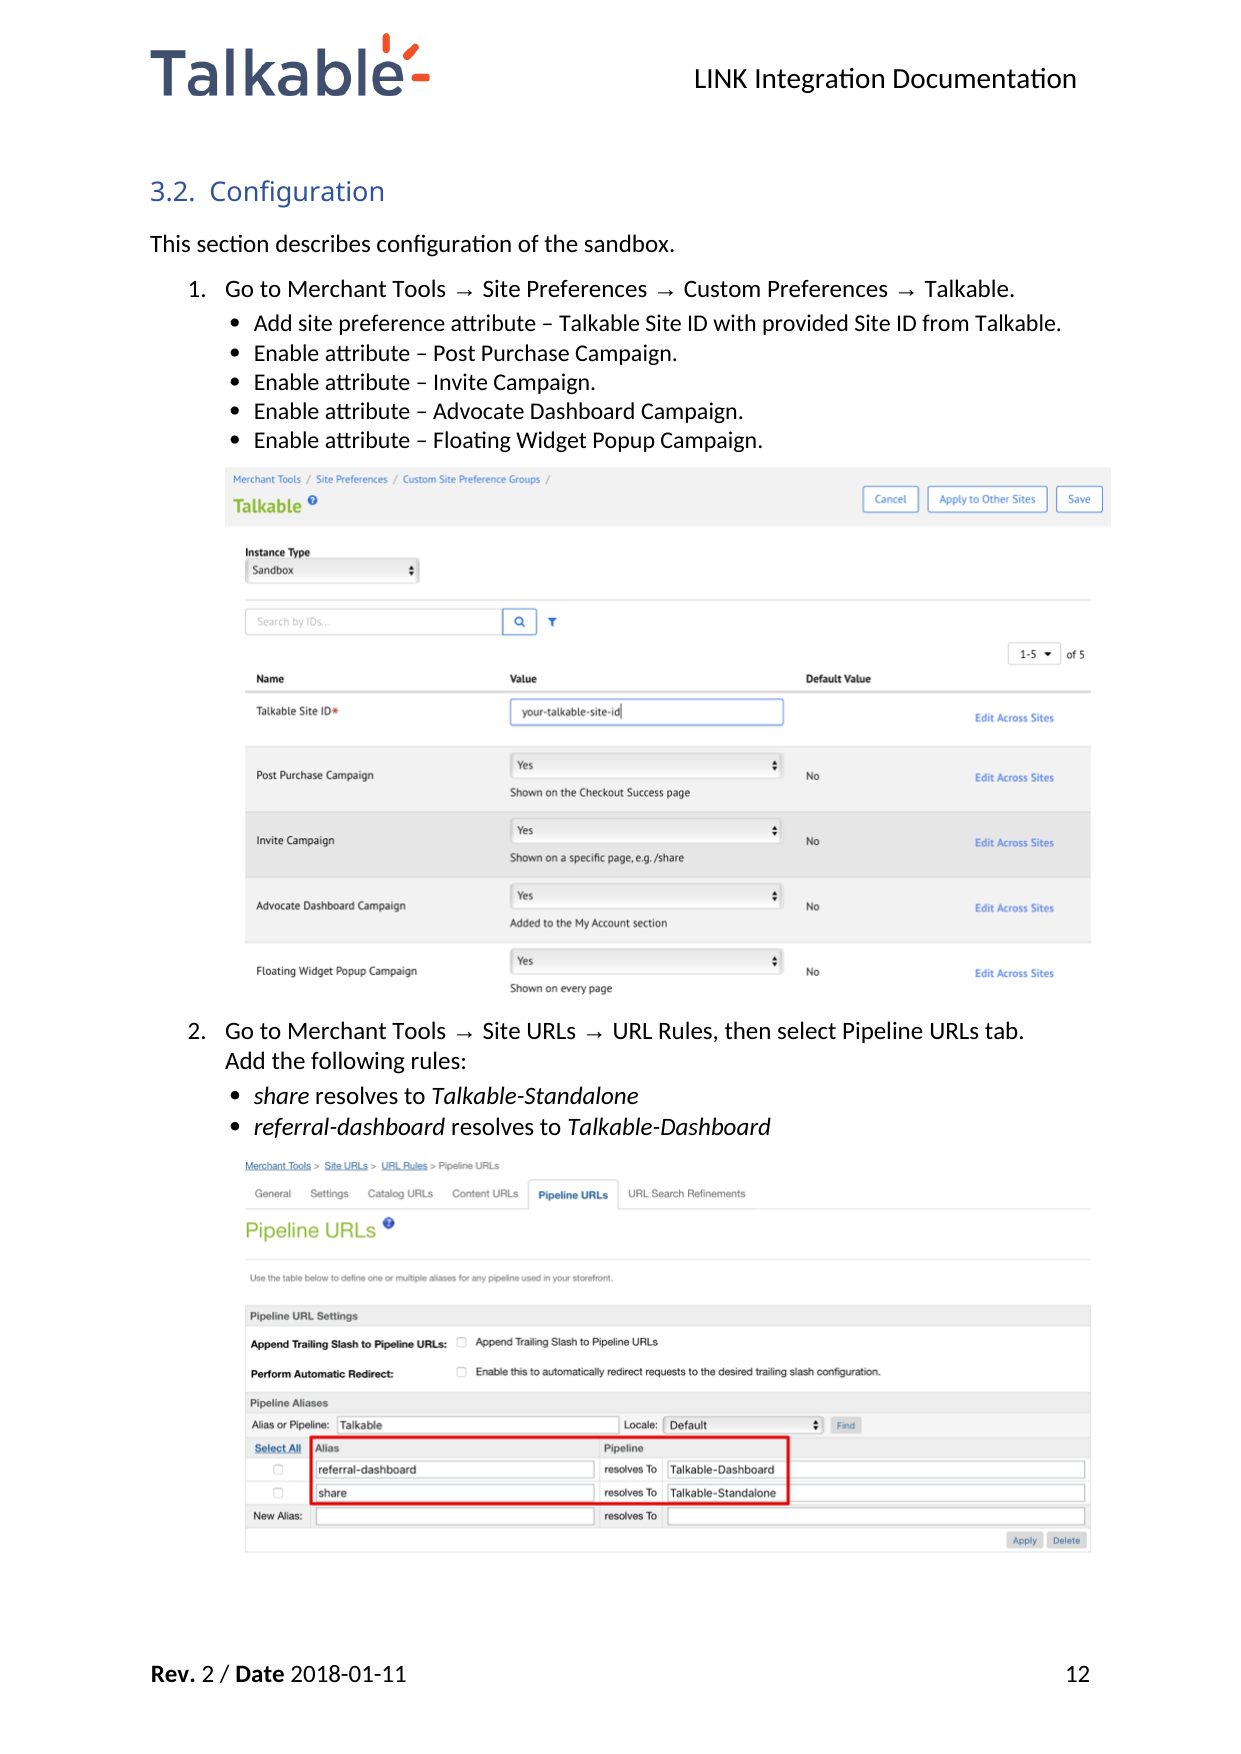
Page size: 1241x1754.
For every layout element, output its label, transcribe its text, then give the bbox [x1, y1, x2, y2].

list Add the following rules: [225, 1045, 1090, 1076]
list Go to Merchant Tools → Site Preferences → Custom Preferences → Talkable. [187, 273, 1090, 304]
picture [150, 33, 430, 96]
list Go to Merchant Tools → Site URLs → URL Rules, then select Pipeline URLs tab. [187, 1015, 1090, 1045]
picture [225, 1154, 1111, 1561]
list Add site preference attribute – Talkable Site ID with provided Site ID from Talkable. [231, 308, 1090, 338]
subtitle Configuration [150, 172, 1090, 209]
list Enable attribute – Invite Campaign. [231, 367, 1090, 396]
list share resolves to Talkable-Standalone [231, 1080, 1090, 1111]
list referral-dashboard resolves to Talkable-Dashboard [231, 1111, 1090, 1141]
list Enable attribute – Floating Widget Popup Campaign. [231, 426, 1090, 455]
list Enable attribute – Post Purchase Campaign. [231, 338, 1090, 367]
text This section describes configuration of the sandbox. [150, 228, 1090, 258]
list Enable attribute – Advocate Dashboard Campaign. [231, 396, 1090, 426]
picture [225, 467, 1111, 1003]
